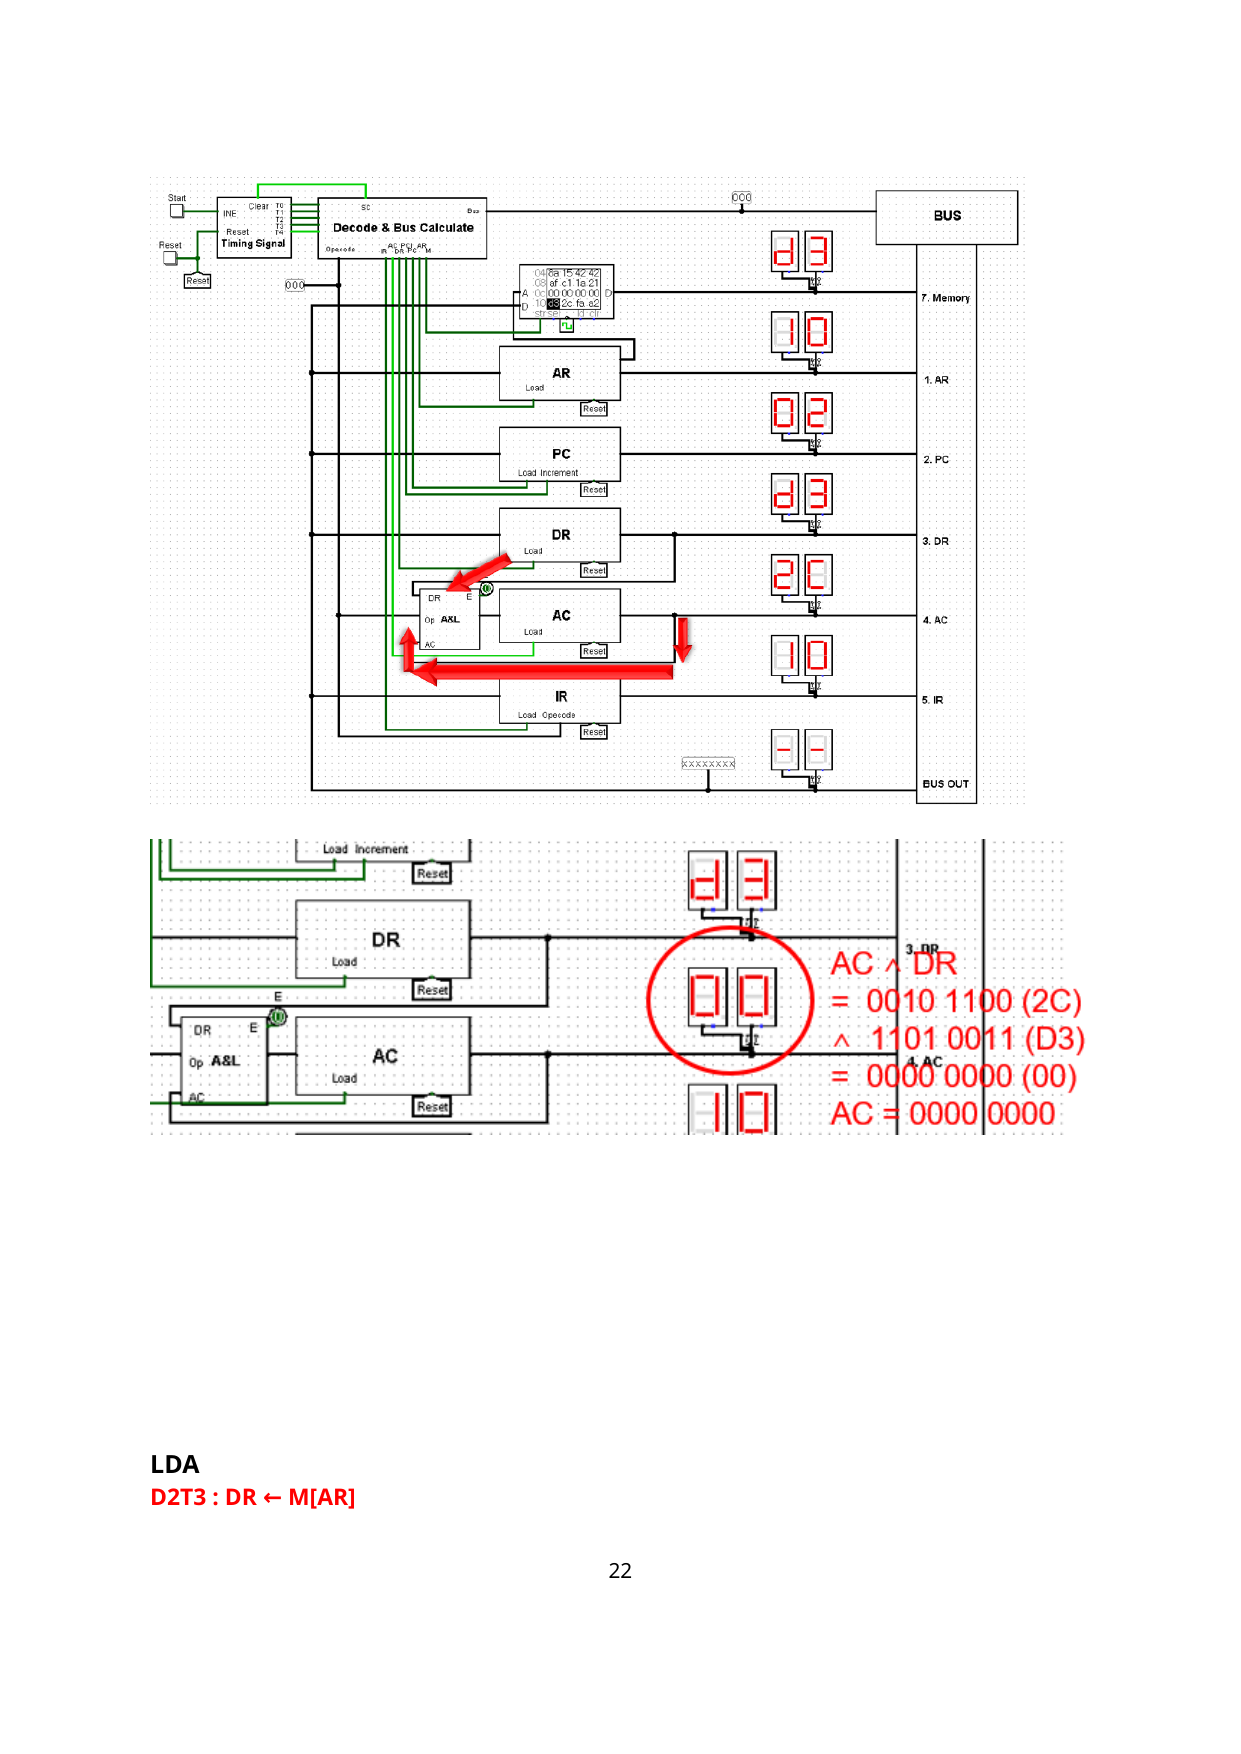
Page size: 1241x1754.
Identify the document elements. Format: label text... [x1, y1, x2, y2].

picture [150, 839, 1091, 1135]
text LDA [150, 1447, 1090, 1481]
picture [150, 177, 1028, 809]
text D2T3 : DR ← M[AR] [150, 1481, 1090, 1512]
